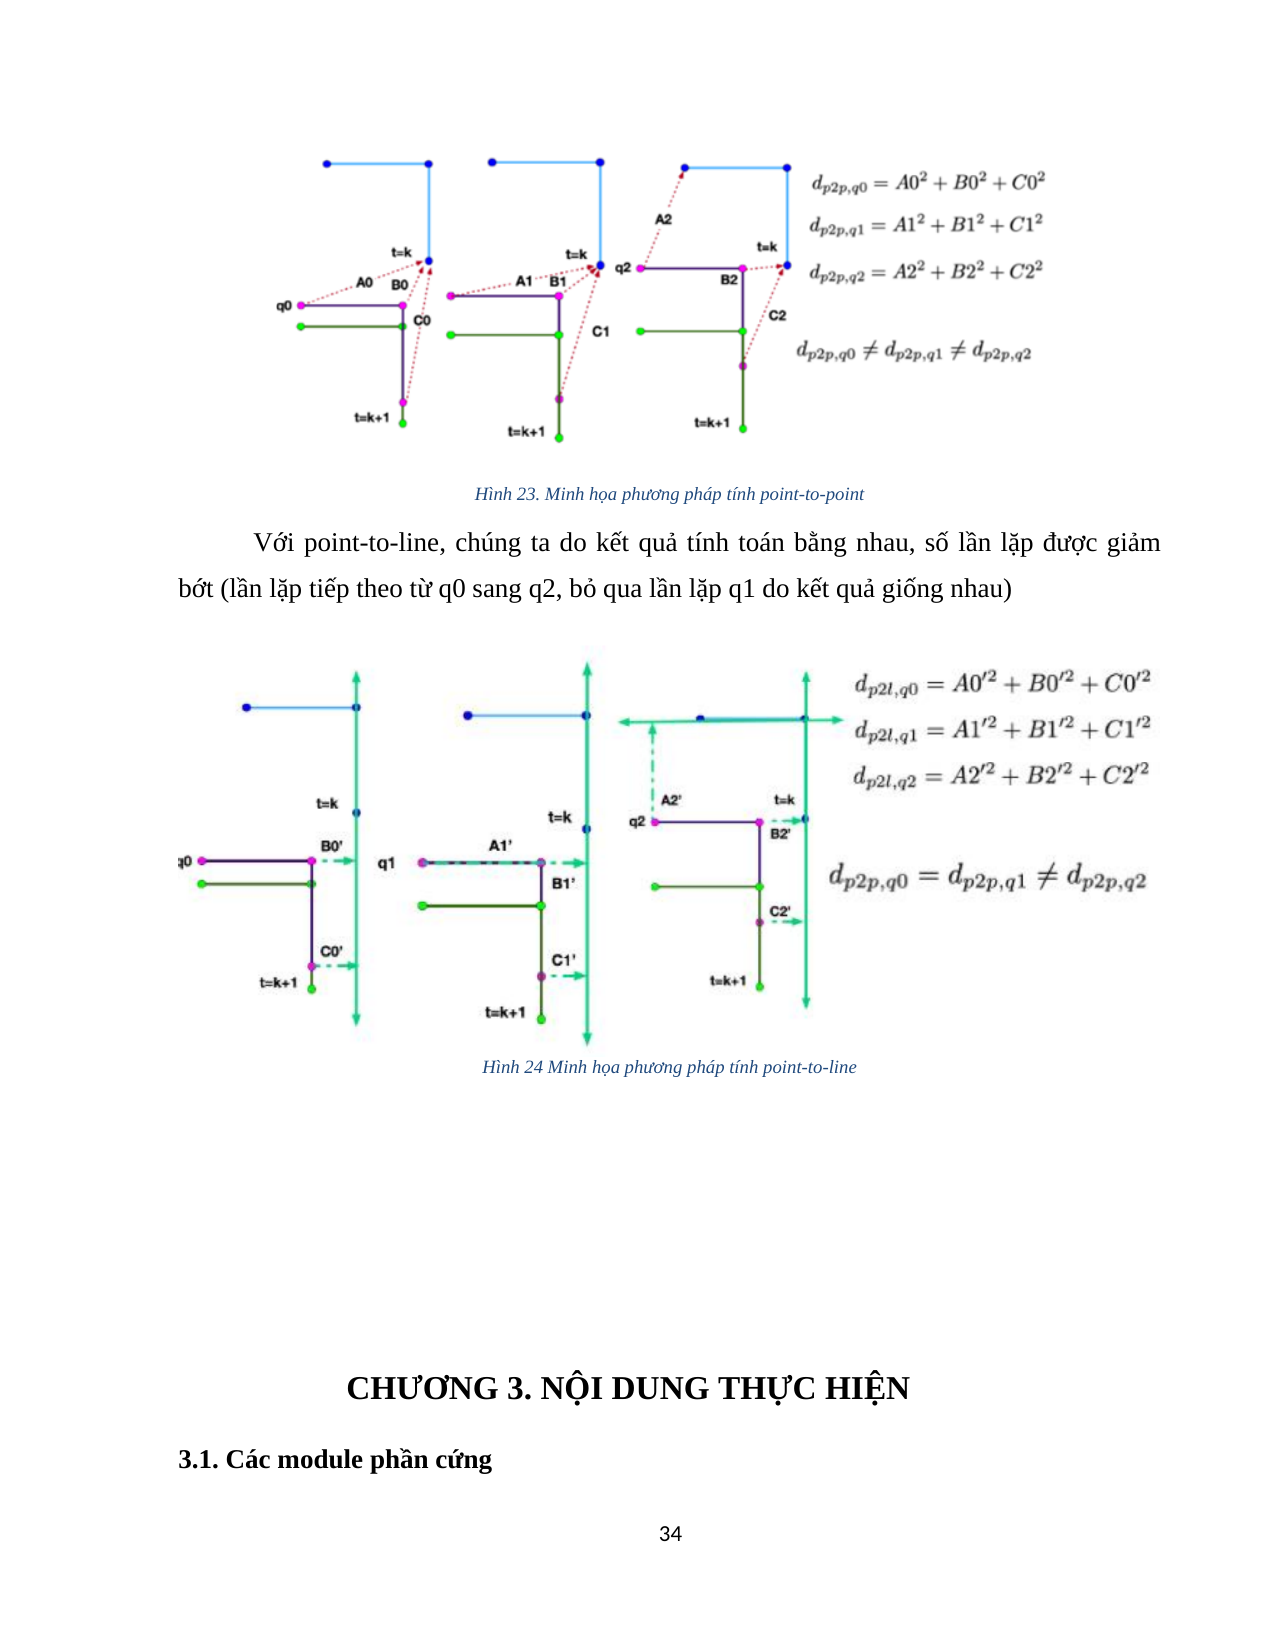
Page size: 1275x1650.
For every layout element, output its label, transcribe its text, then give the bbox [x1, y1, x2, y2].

picture [178, 639, 1163, 1057]
picture [276, 150, 1065, 447]
text 3.1. Các module phần cứng [178, 1443, 1078, 1474]
text CHƯƠNG 3. NỘI DUNG THỰC HIỆN [178, 1368, 1078, 1407]
text Với point-to-line, chúng ta do kết quả tính toán bằng nhau, số lần lặp được giảm bớt (lần lặp tiếp theo từ q0 sang q2, bỏ qua lần lặp q1 do kết quả giống nhau) [178, 526, 1162, 603]
